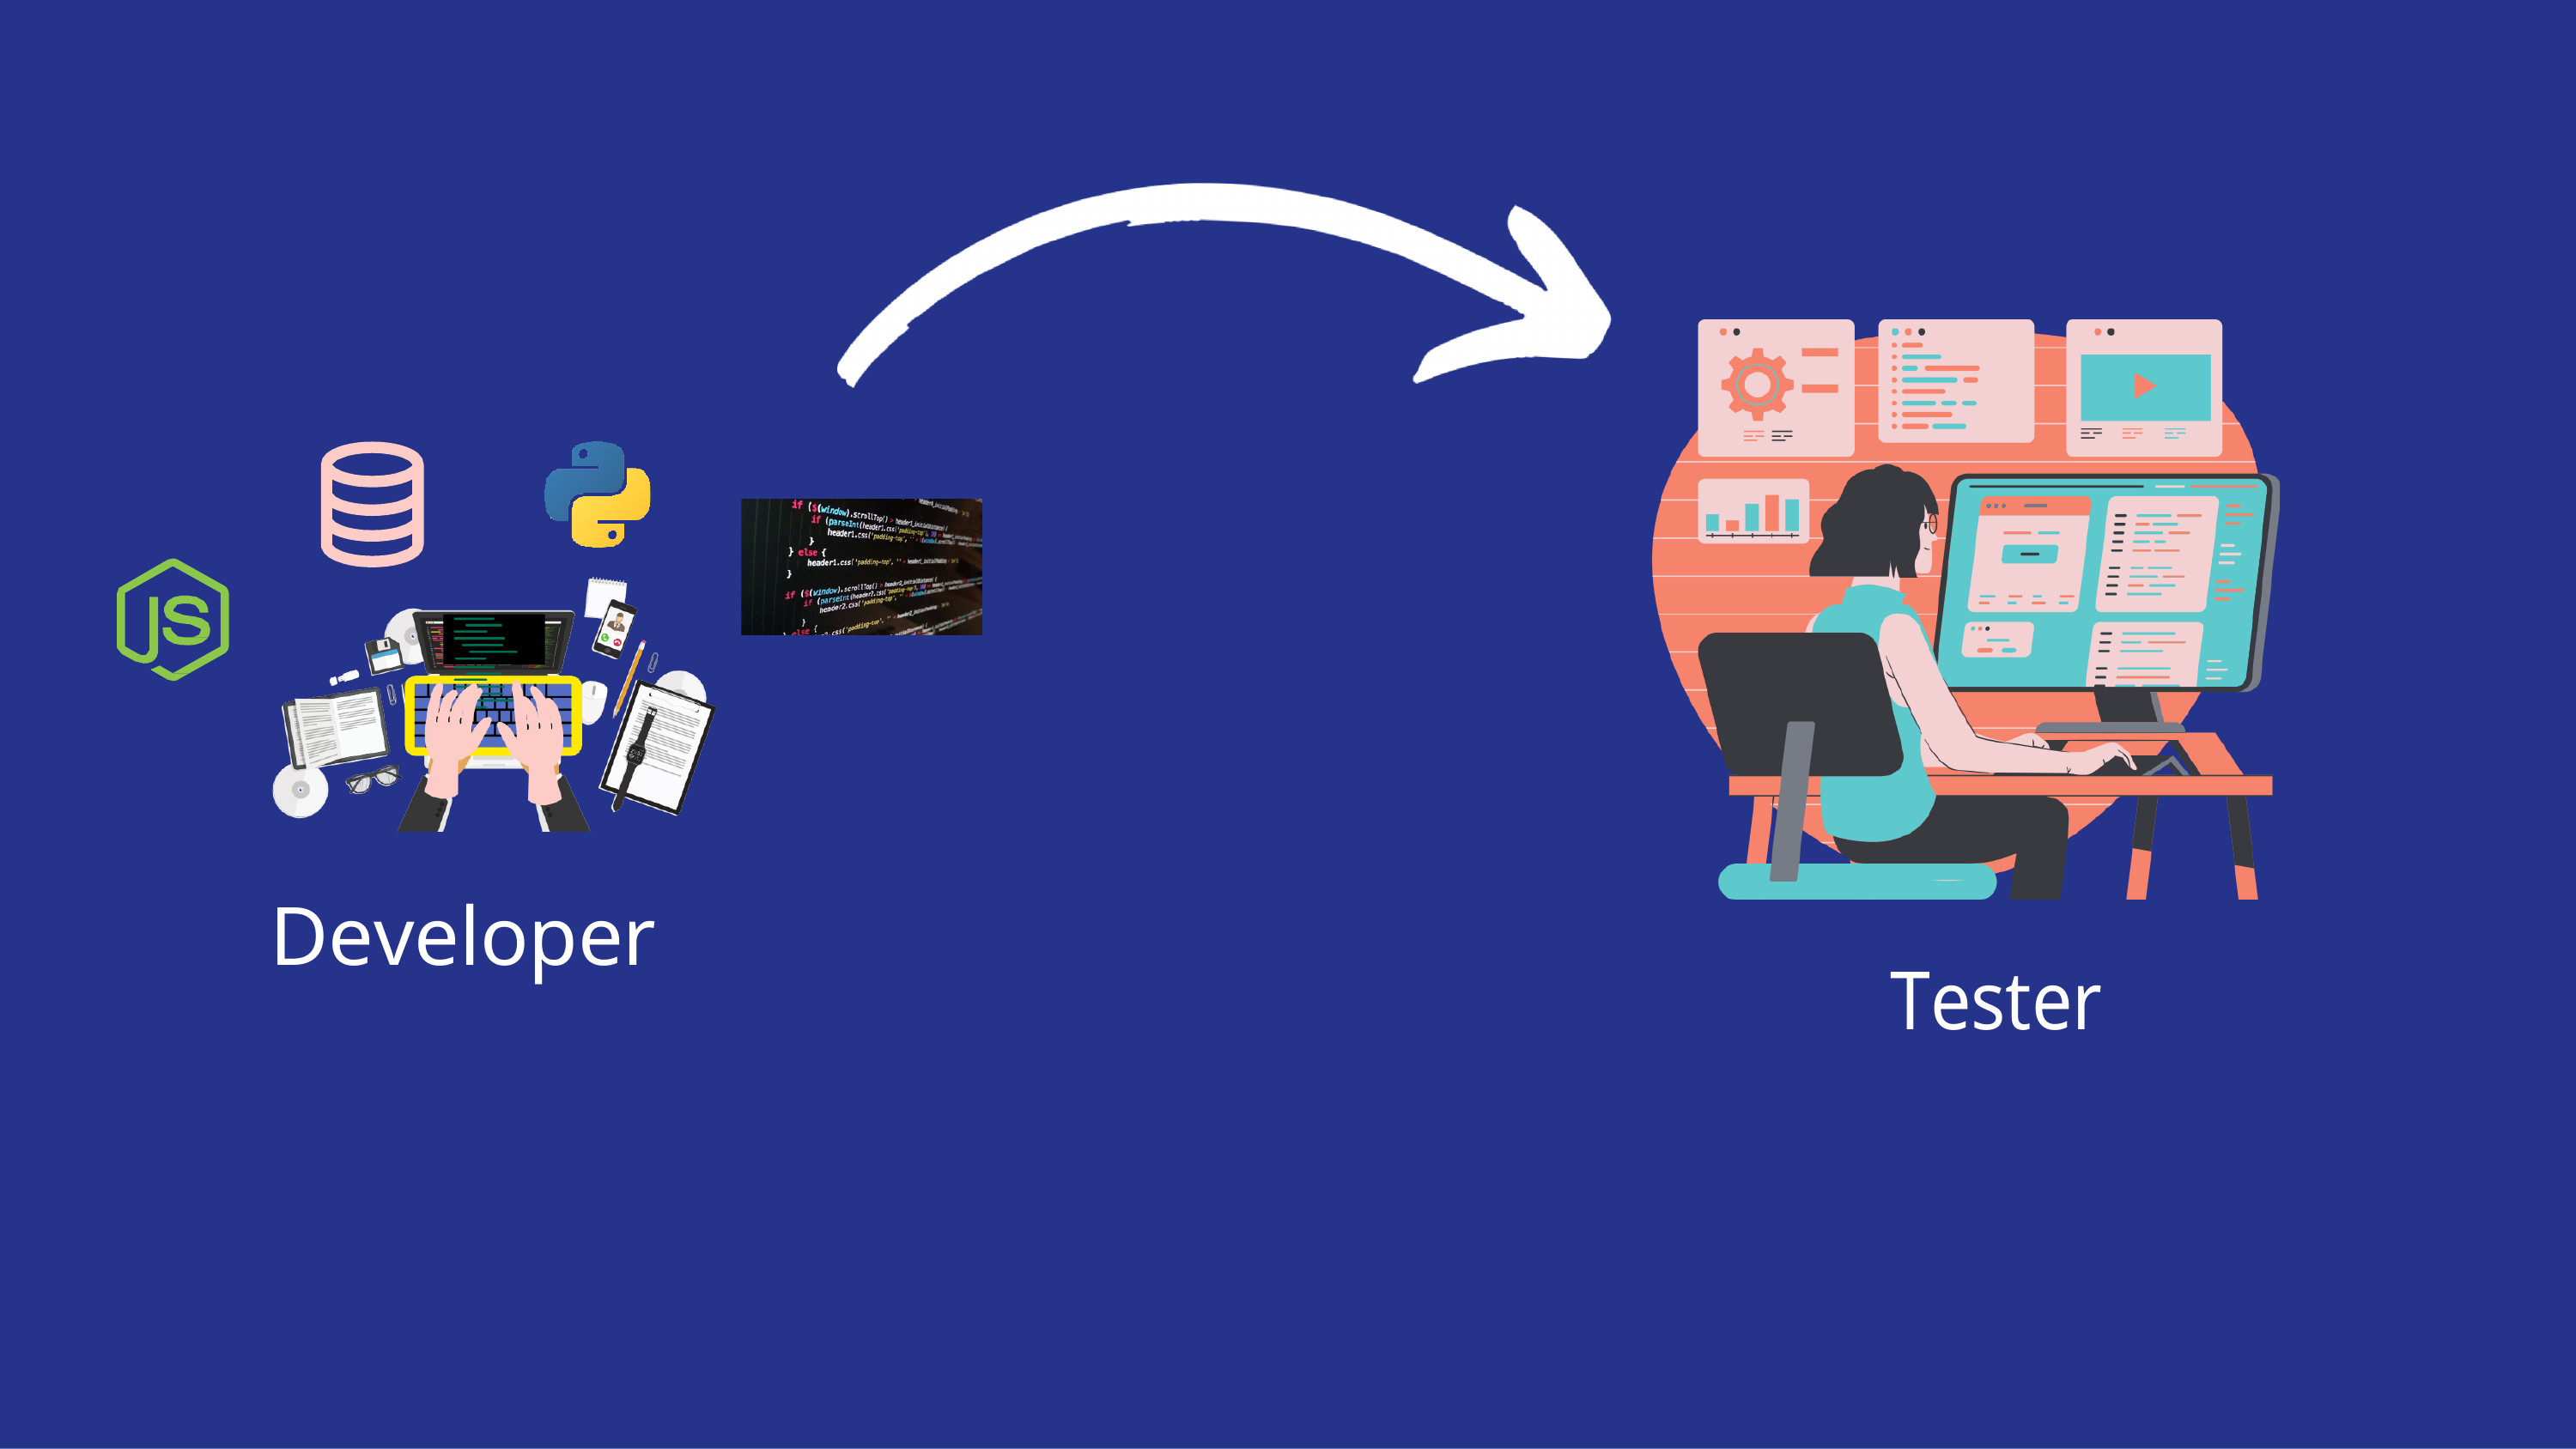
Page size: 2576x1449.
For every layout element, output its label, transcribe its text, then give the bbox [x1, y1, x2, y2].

picture [835, 167, 1618, 403]
picture [544, 441, 651, 548]
picture [272, 577, 715, 832]
picture [1652, 319, 2281, 879]
text Developer Tester [270, 879, 2576, 1053]
picture [741, 499, 982, 635]
